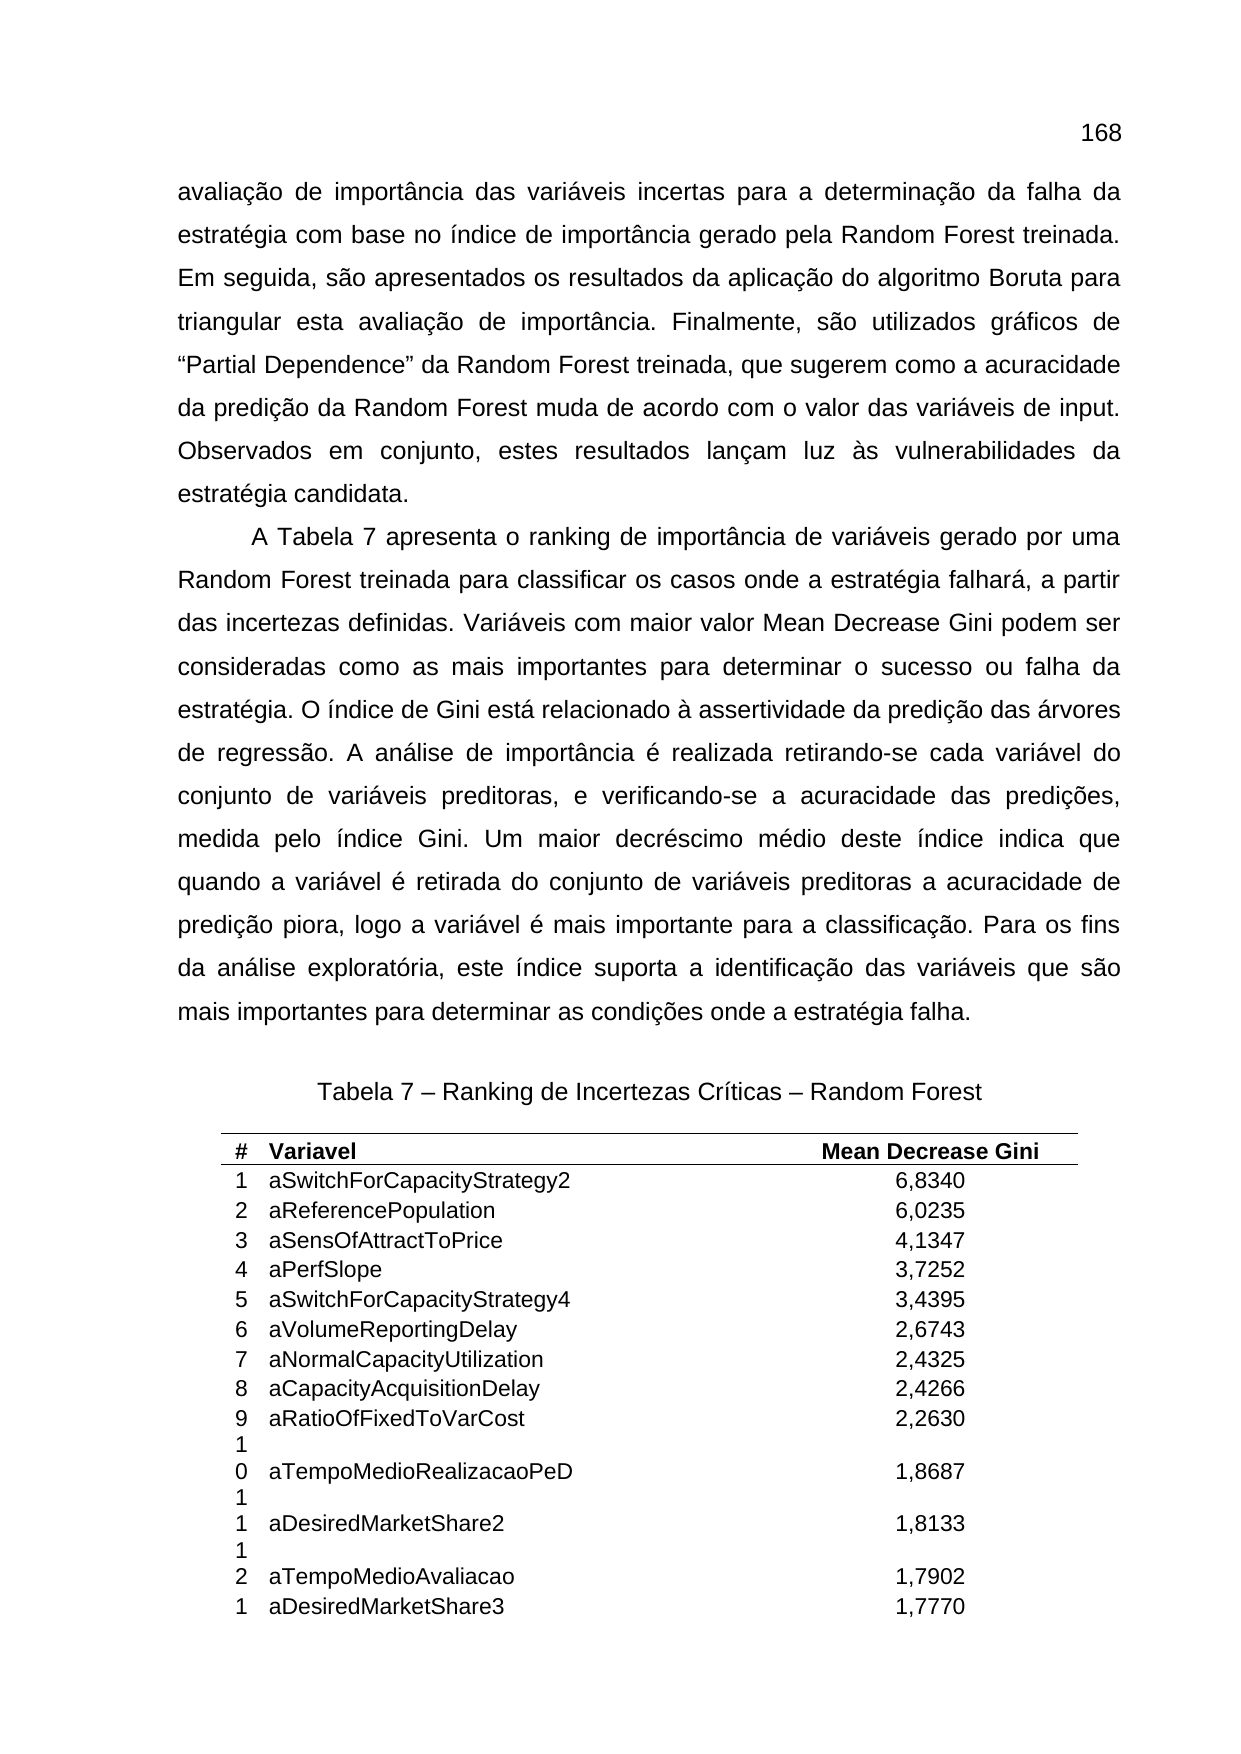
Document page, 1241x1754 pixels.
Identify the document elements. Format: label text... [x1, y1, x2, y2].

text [177, 177, 1122, 508]
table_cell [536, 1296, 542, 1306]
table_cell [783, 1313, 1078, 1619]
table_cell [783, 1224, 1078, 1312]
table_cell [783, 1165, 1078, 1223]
text A Tabela 7 apresenta o ranking de importância de variáveis gerado por uma Random Forest treinada para classificar os casos onde a estratégia falhará, a partir das incertezas definidas. Variáveis com maior valor Mean Decrease Gini podem ser consideradas como as mais importantes para determinar o sucesso ou falha da estratégia. O índice de Gini está relacionado à assertividade da predição das árvores de regressão. A análise de importância é realizada retirando-se cada variável do conjunto de variáveis preditoras, e verificando-se a acuracidade das predições, medida pelo índice Gini. Um maior decréscimo médio deste índice indica que quando a variável é retirada do conjunto de variáveis preditoras a acuracidade de predição piora, logo a variável é mais importante para a classificação. Para os fins da análise exploratória, este índice suporta a identificação das variáveis que são mais importantes para determinar as condições onde a estratégia falha. [177, 522, 1122, 1025]
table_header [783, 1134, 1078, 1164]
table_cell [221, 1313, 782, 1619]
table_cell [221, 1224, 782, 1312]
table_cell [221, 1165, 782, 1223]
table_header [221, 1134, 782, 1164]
